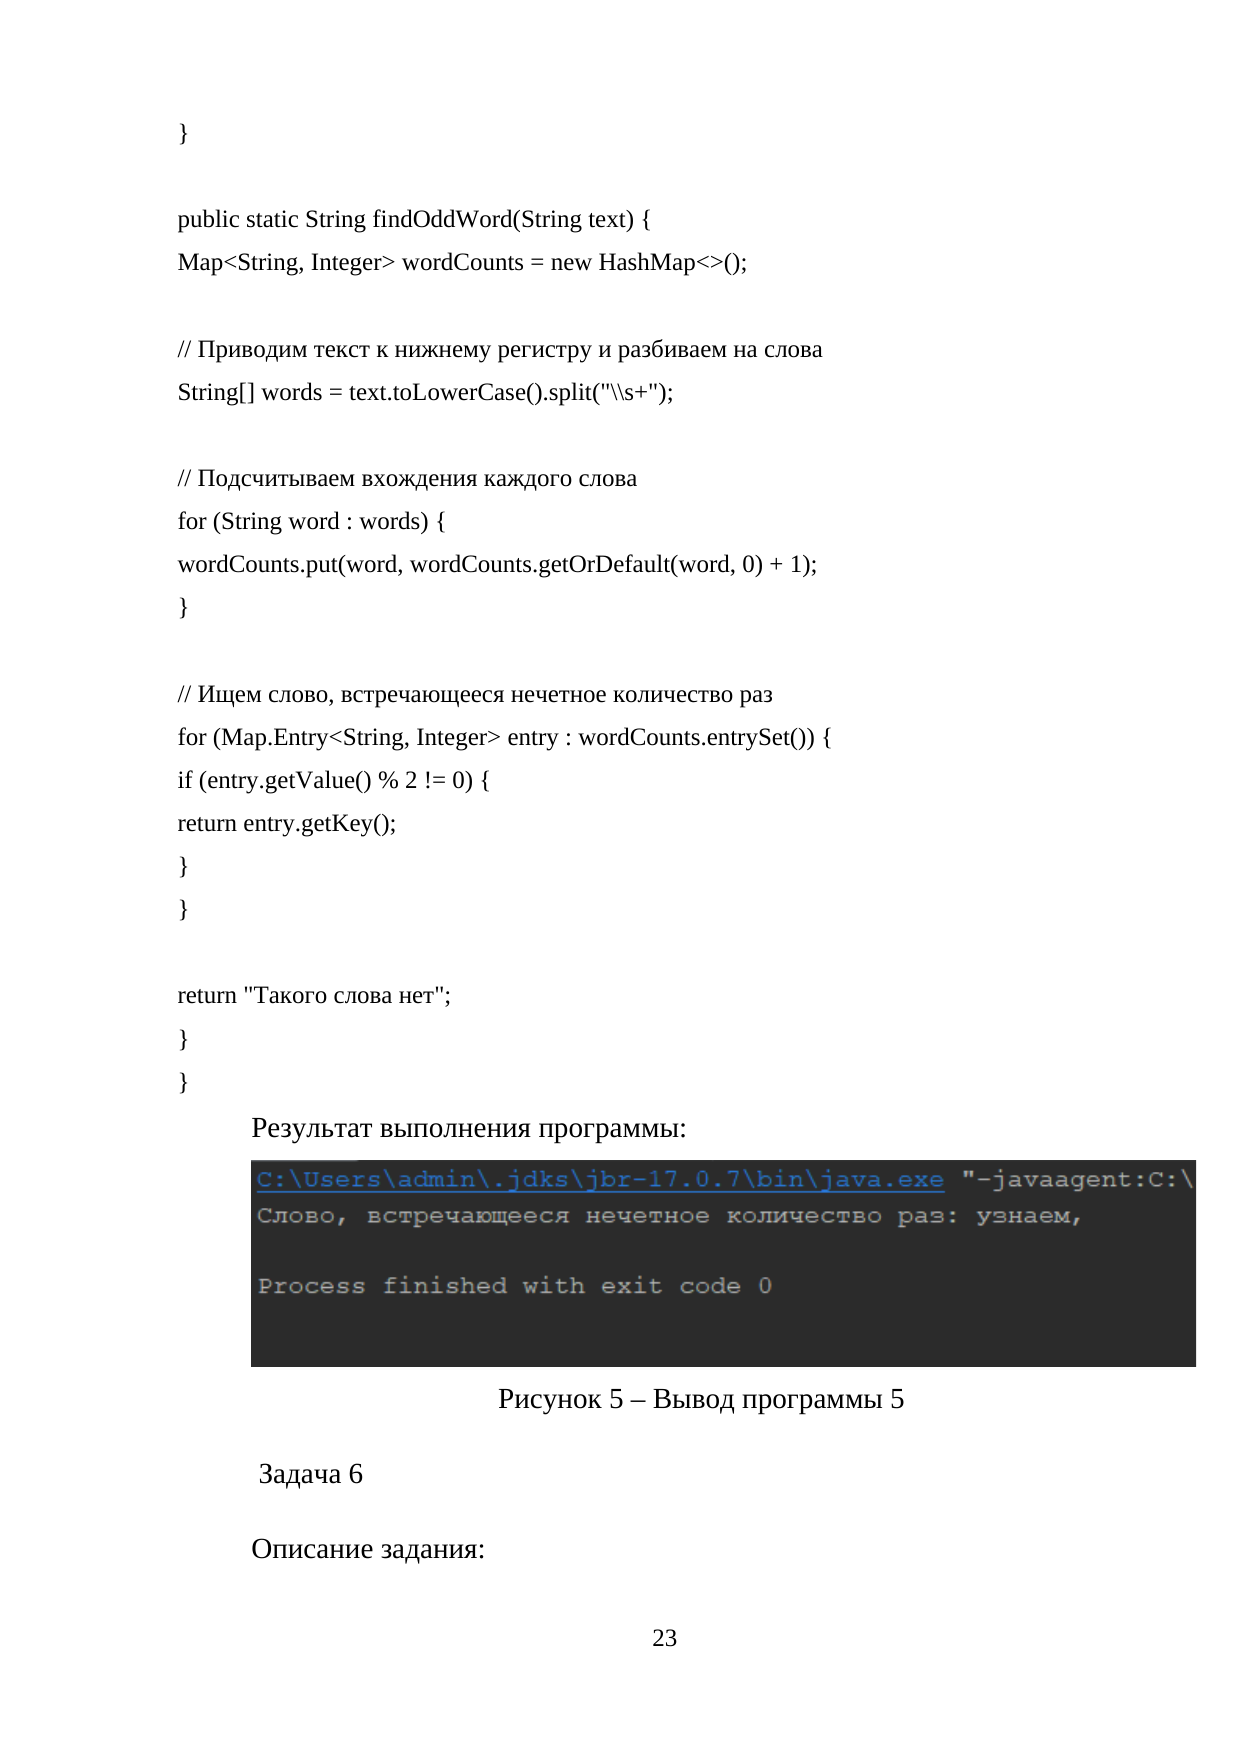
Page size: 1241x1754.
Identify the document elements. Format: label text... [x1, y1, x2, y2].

text Задача 6 [177, 1456, 1152, 1490]
picture [251, 1160, 1197, 1367]
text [177, 118, 1152, 1096]
text Описание задания: [177, 1532, 1152, 1565]
text Рисунок 5 – Вывод программы 5 [251, 1381, 1152, 1414]
text Результат выполнения программы: [251, 1110, 1152, 1143]
